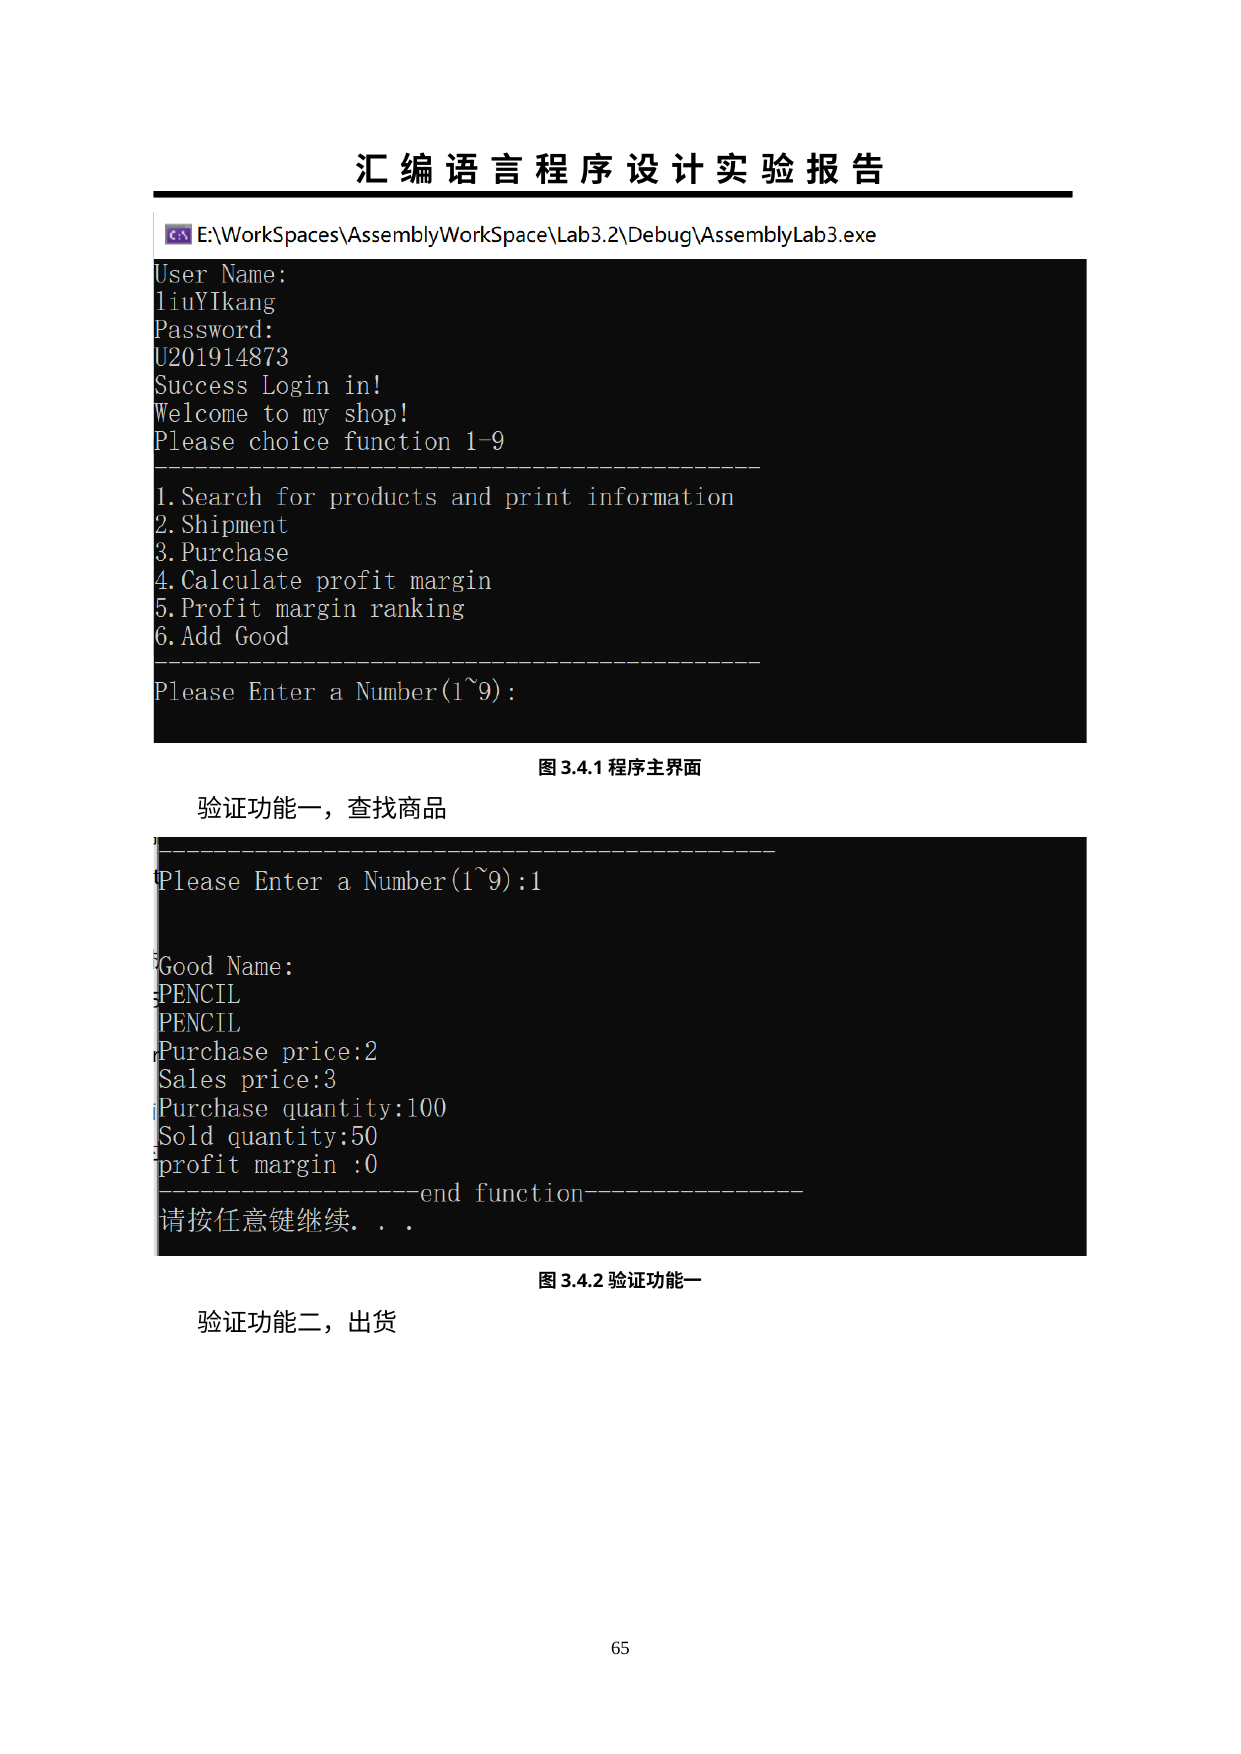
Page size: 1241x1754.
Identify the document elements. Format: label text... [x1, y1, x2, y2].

text 图3.4.2 验证功能一 [153, 1266, 1087, 1293]
text 图3.4.1 程序主界面 [153, 752, 1087, 779]
text 验证功能二，出货 [153, 1303, 1087, 1339]
text 验证功能一，查找商品 [153, 789, 1087, 825]
picture [153, 212, 1087, 743]
picture [153, 837, 1087, 1256]
